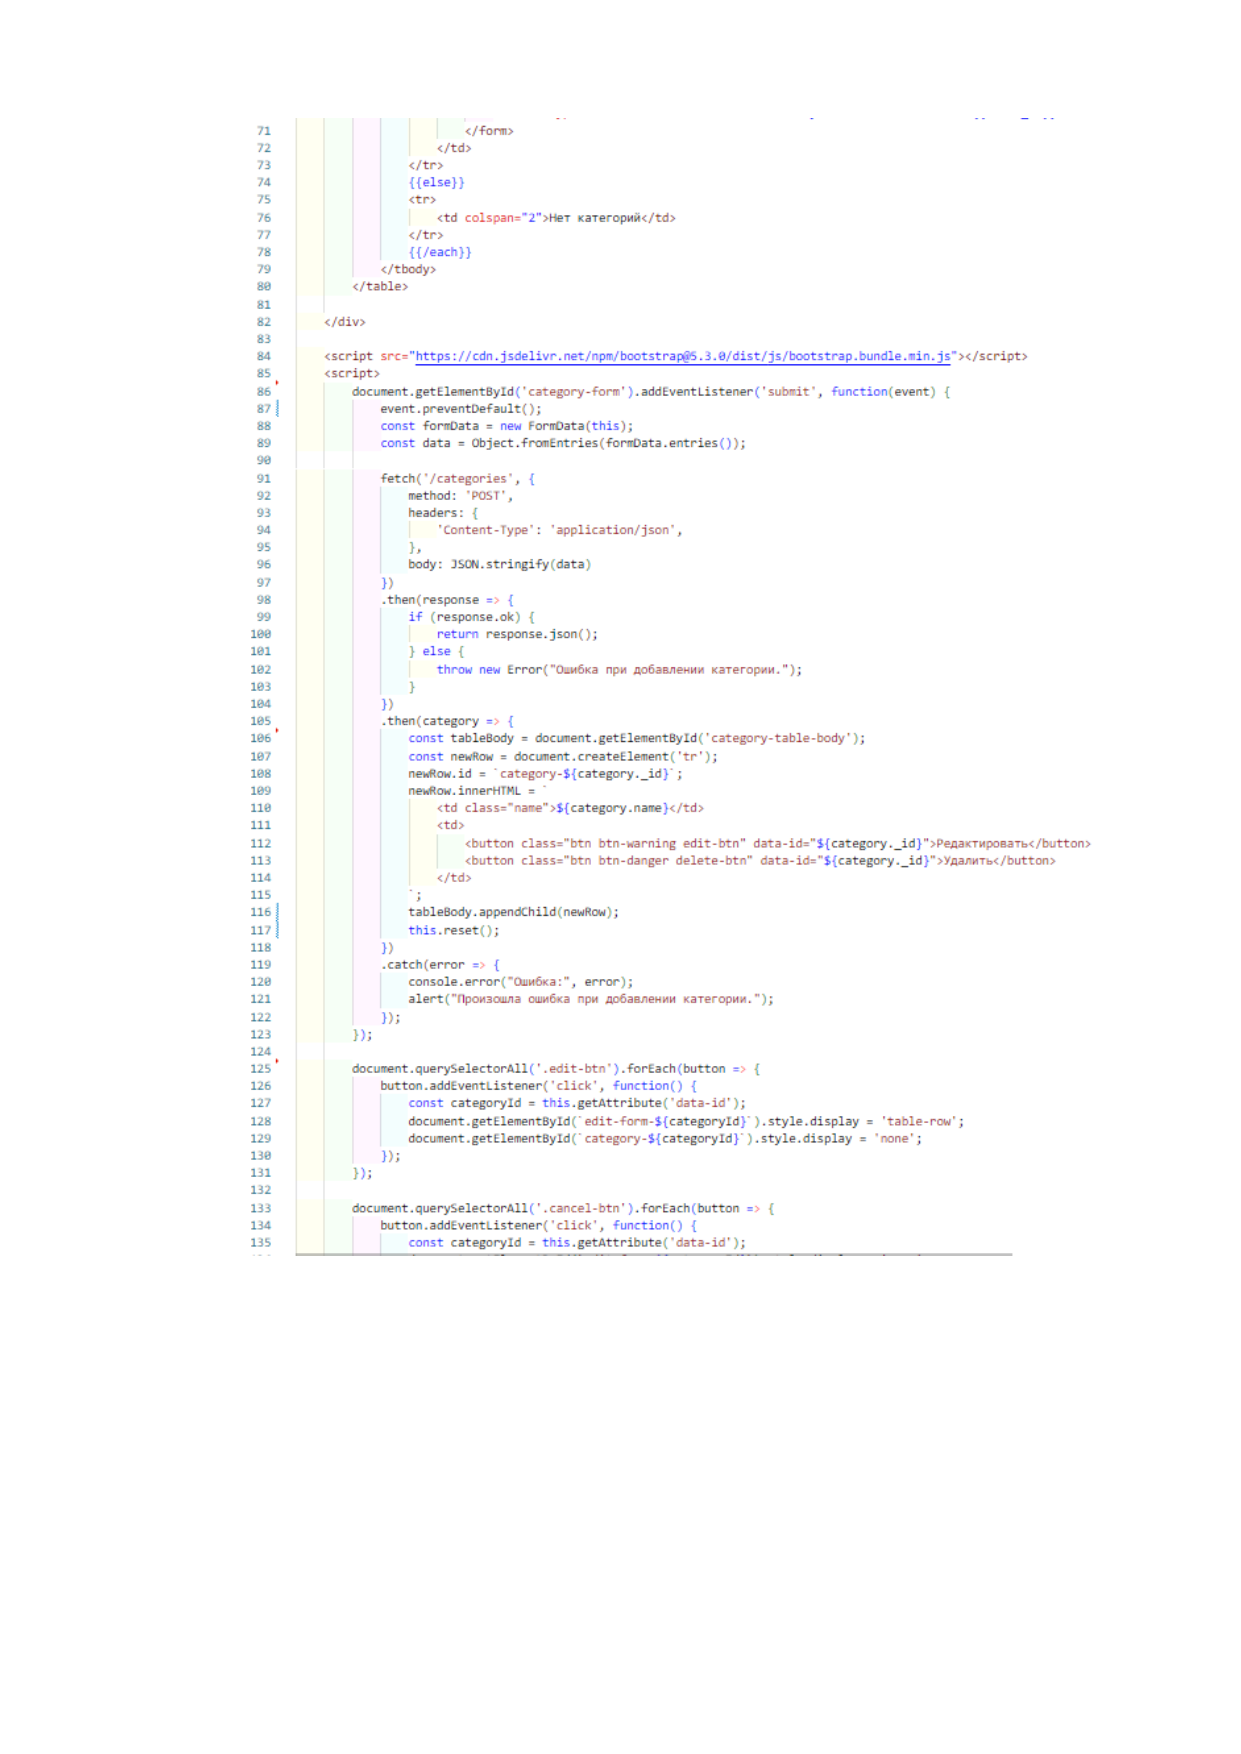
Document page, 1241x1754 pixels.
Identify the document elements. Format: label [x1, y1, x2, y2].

picture [251, 118, 1226, 1256]
